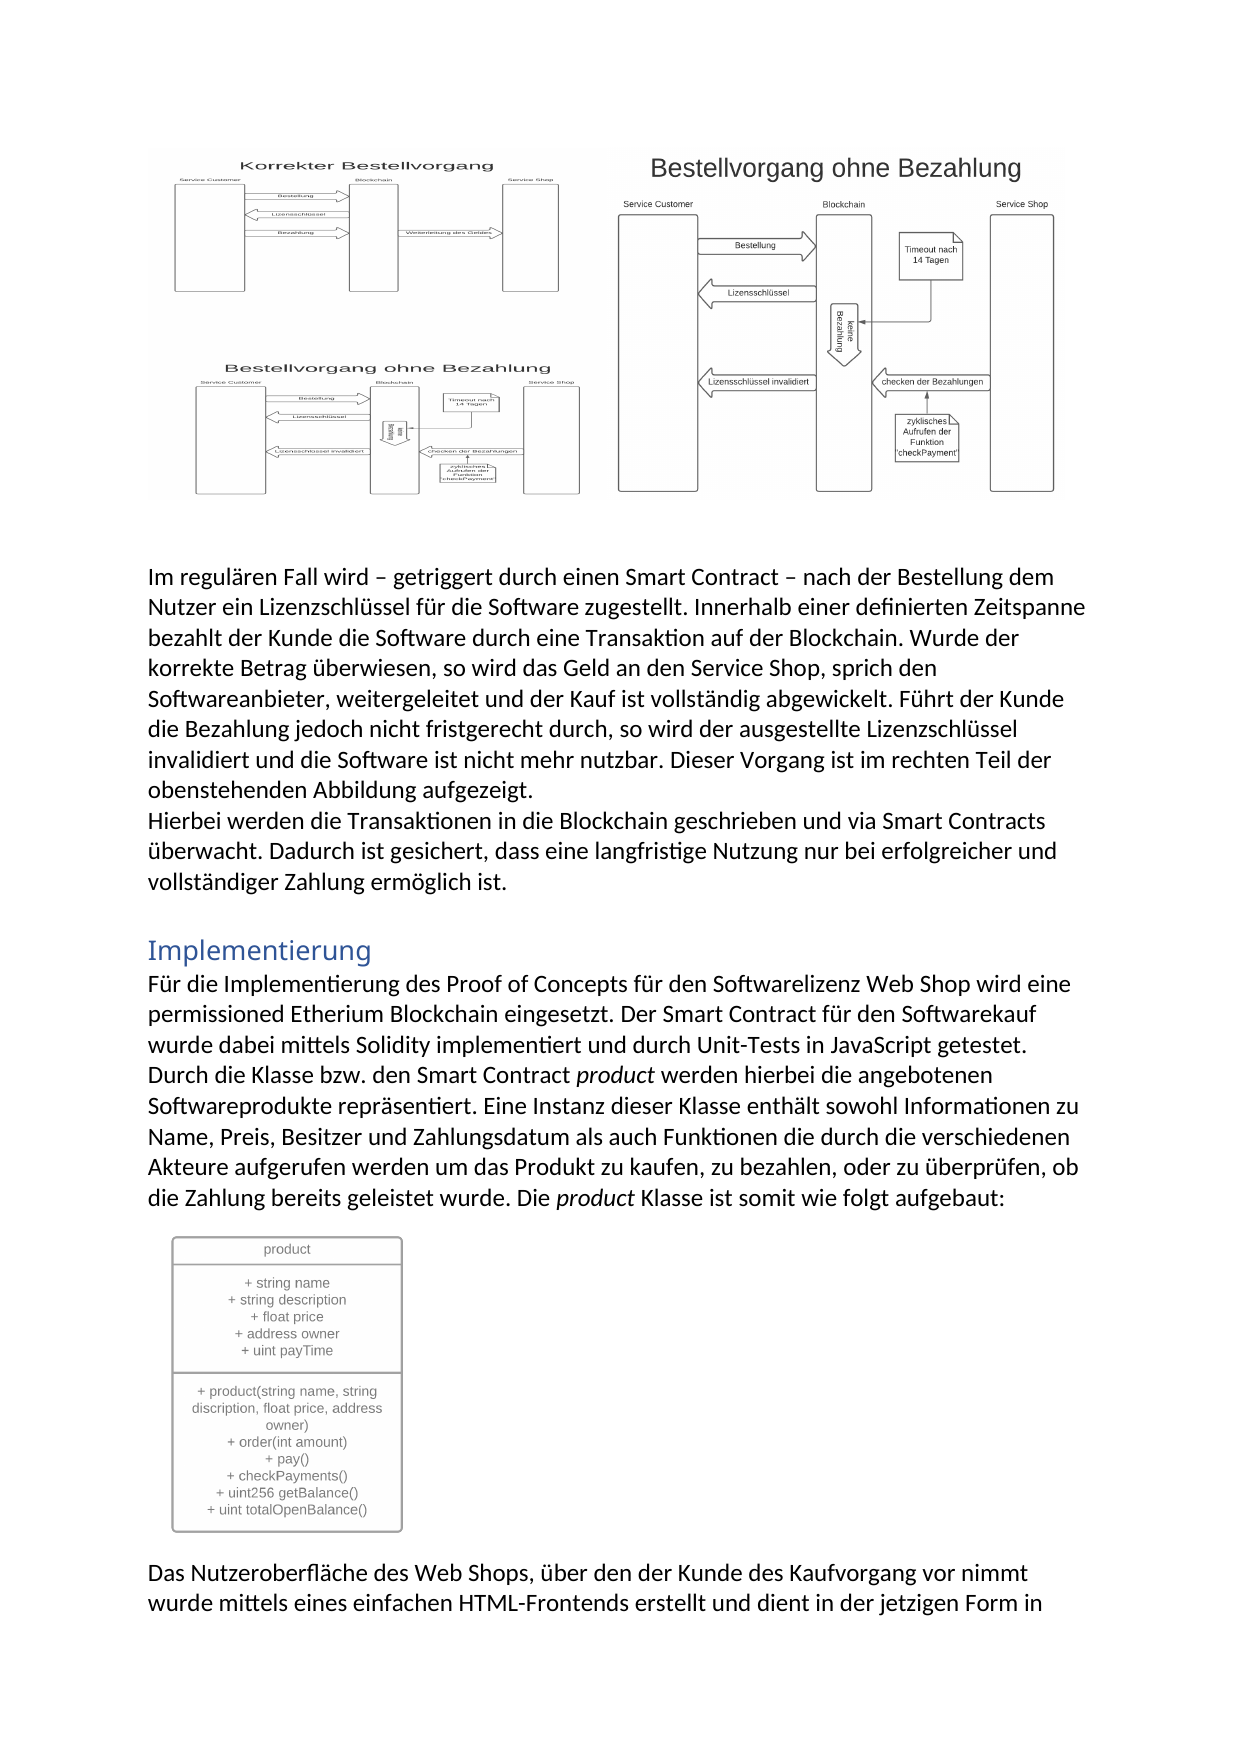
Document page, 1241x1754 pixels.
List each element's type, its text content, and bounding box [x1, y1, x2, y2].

text Im regulären Fall wird – getriggert durch einen Smart Contract – nach der Bestellung dem Nutzer ein Lizenzschlüssel für die Software zugestellt. Innerhalb einer definierten Zeitspanne bezahlt der Kunde die Software durch eine Transaktion auf der Blockchain. Wurde der korrekte Betrag überwiesen, so wird das Geld an den Service Shop, sprich den Softwareanbieter, weitergeleitet und der Kauf ist vollständig abgewickelt. Führt der Kunde die Bezahlung jedoch nicht fristgerecht durch, so wird der ausgestellte Lizenzschlüssel invalidiert und die Software ist nicht mehr nutzbar. Dieser Vorgang ist im rechten Teil der obenstehenden Abbildung aufgezeigt. [148, 561, 1093, 805]
text Hierbei werden die Transaktionen in die Blockchain geschrieben und via Smart Contracts überwacht. Dadurch ist gesichert, dass eine langfristige Nutzung nur bei erfolgreicher und vollständiger Zahlung ermöglich ist. [148, 805, 1093, 897]
text Durch die Klasse bzw. den Smart Contract product werden hierbei die angebotenen Softwareprodukte repräsentiert. Eine Instanz dieser Klasse enthält sowohl Informationen zu Name, Preis, Besitzer und Zahlungsdatum als auch Funktionen die durch die verschiedenen Akteure aufgerufen werden um das Produkt zu kaufen, zu bezahlen, oder zu überprüfen, ob die Zahlung bereits geleistet wurde. Die product Klasse ist somit wie folgt aufgebaut: [148, 1060, 1093, 1212]
picture [147, 147, 1065, 500]
subtitle Implementierung [148, 931, 1093, 968]
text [148, 1557, 1093, 1618]
picture [147, 1212, 427, 1557]
text Für die Implementierung des Proof of Concepts für den Softwarelizenz Web Shop wird eine permissioned Etherium Blockchain eingesetzt. Der Smart Contract für den Softwarekauf wurde dabei mittels Solidity implementiert und durch Unit-Tests in JavaScript getestet. [148, 968, 1093, 1060]
